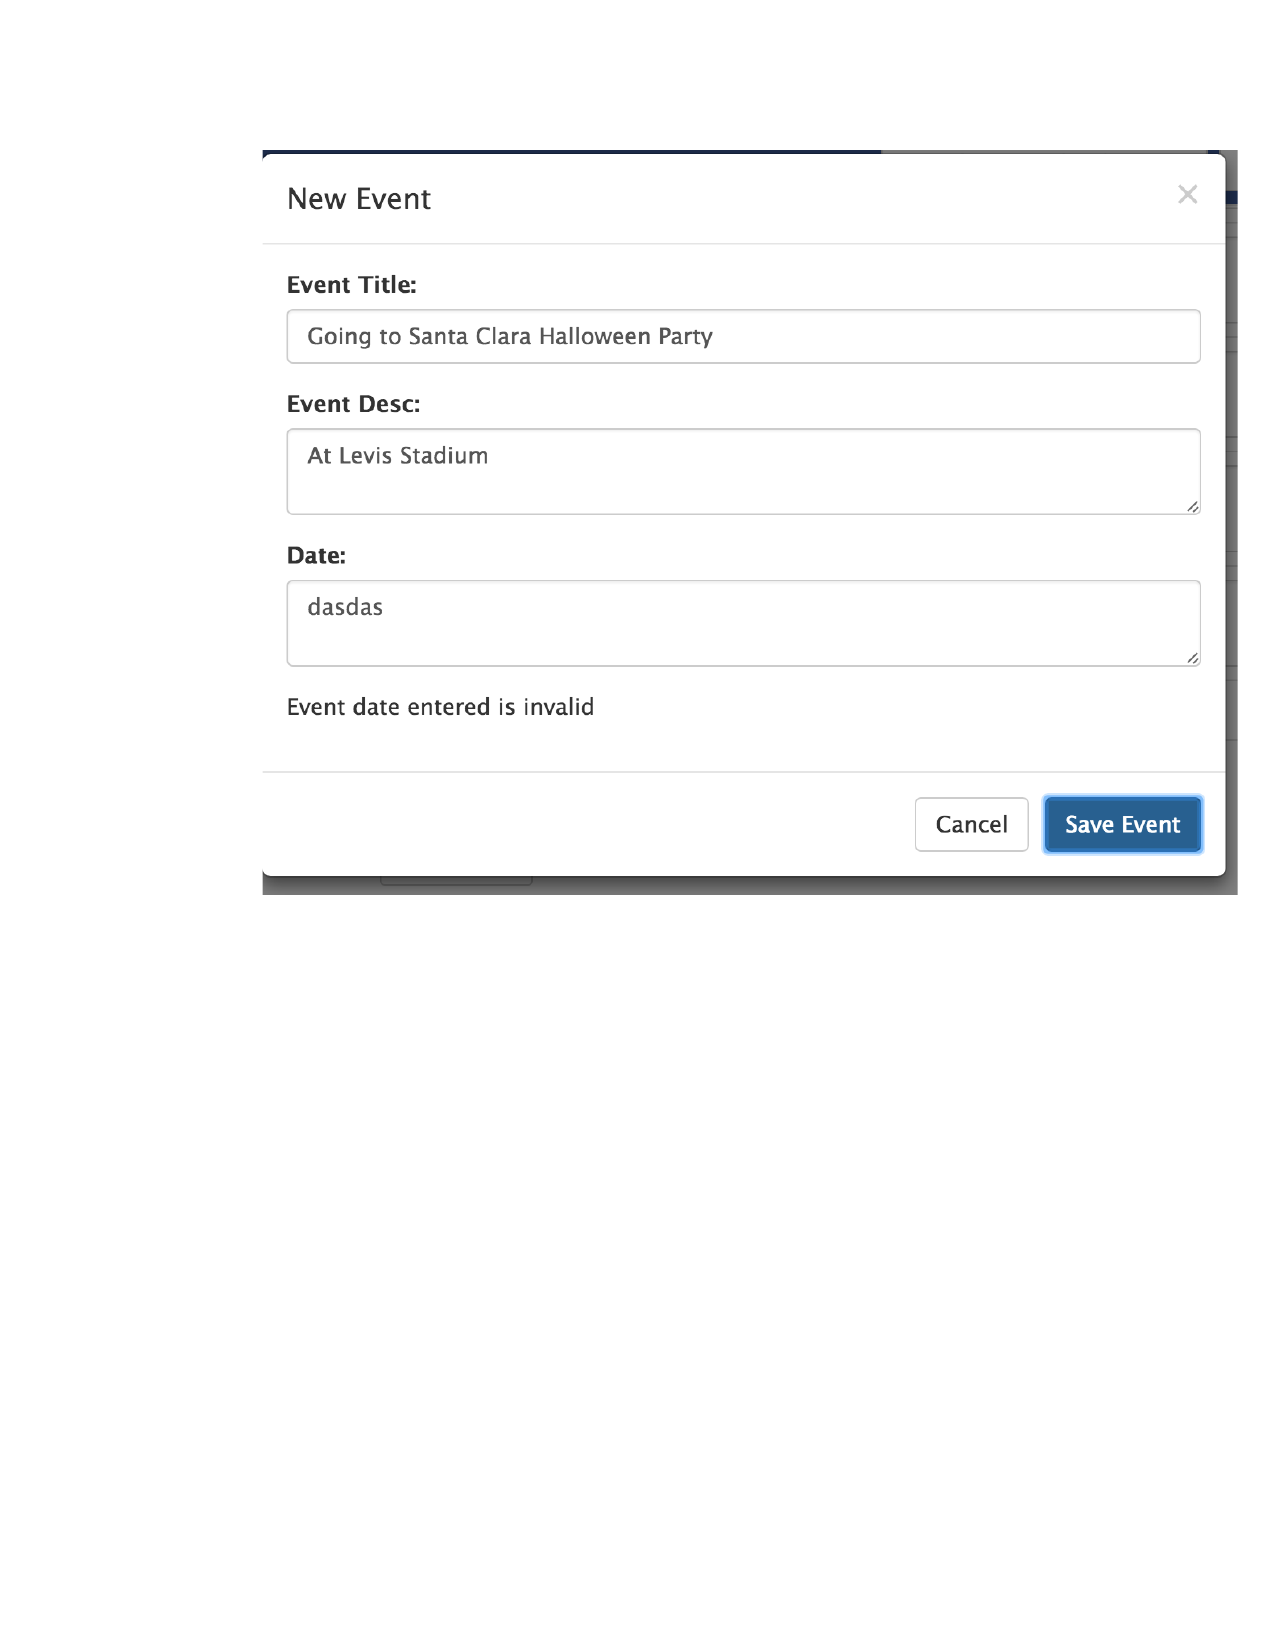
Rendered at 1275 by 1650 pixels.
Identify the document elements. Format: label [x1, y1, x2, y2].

picture [262, 150, 1238, 895]
